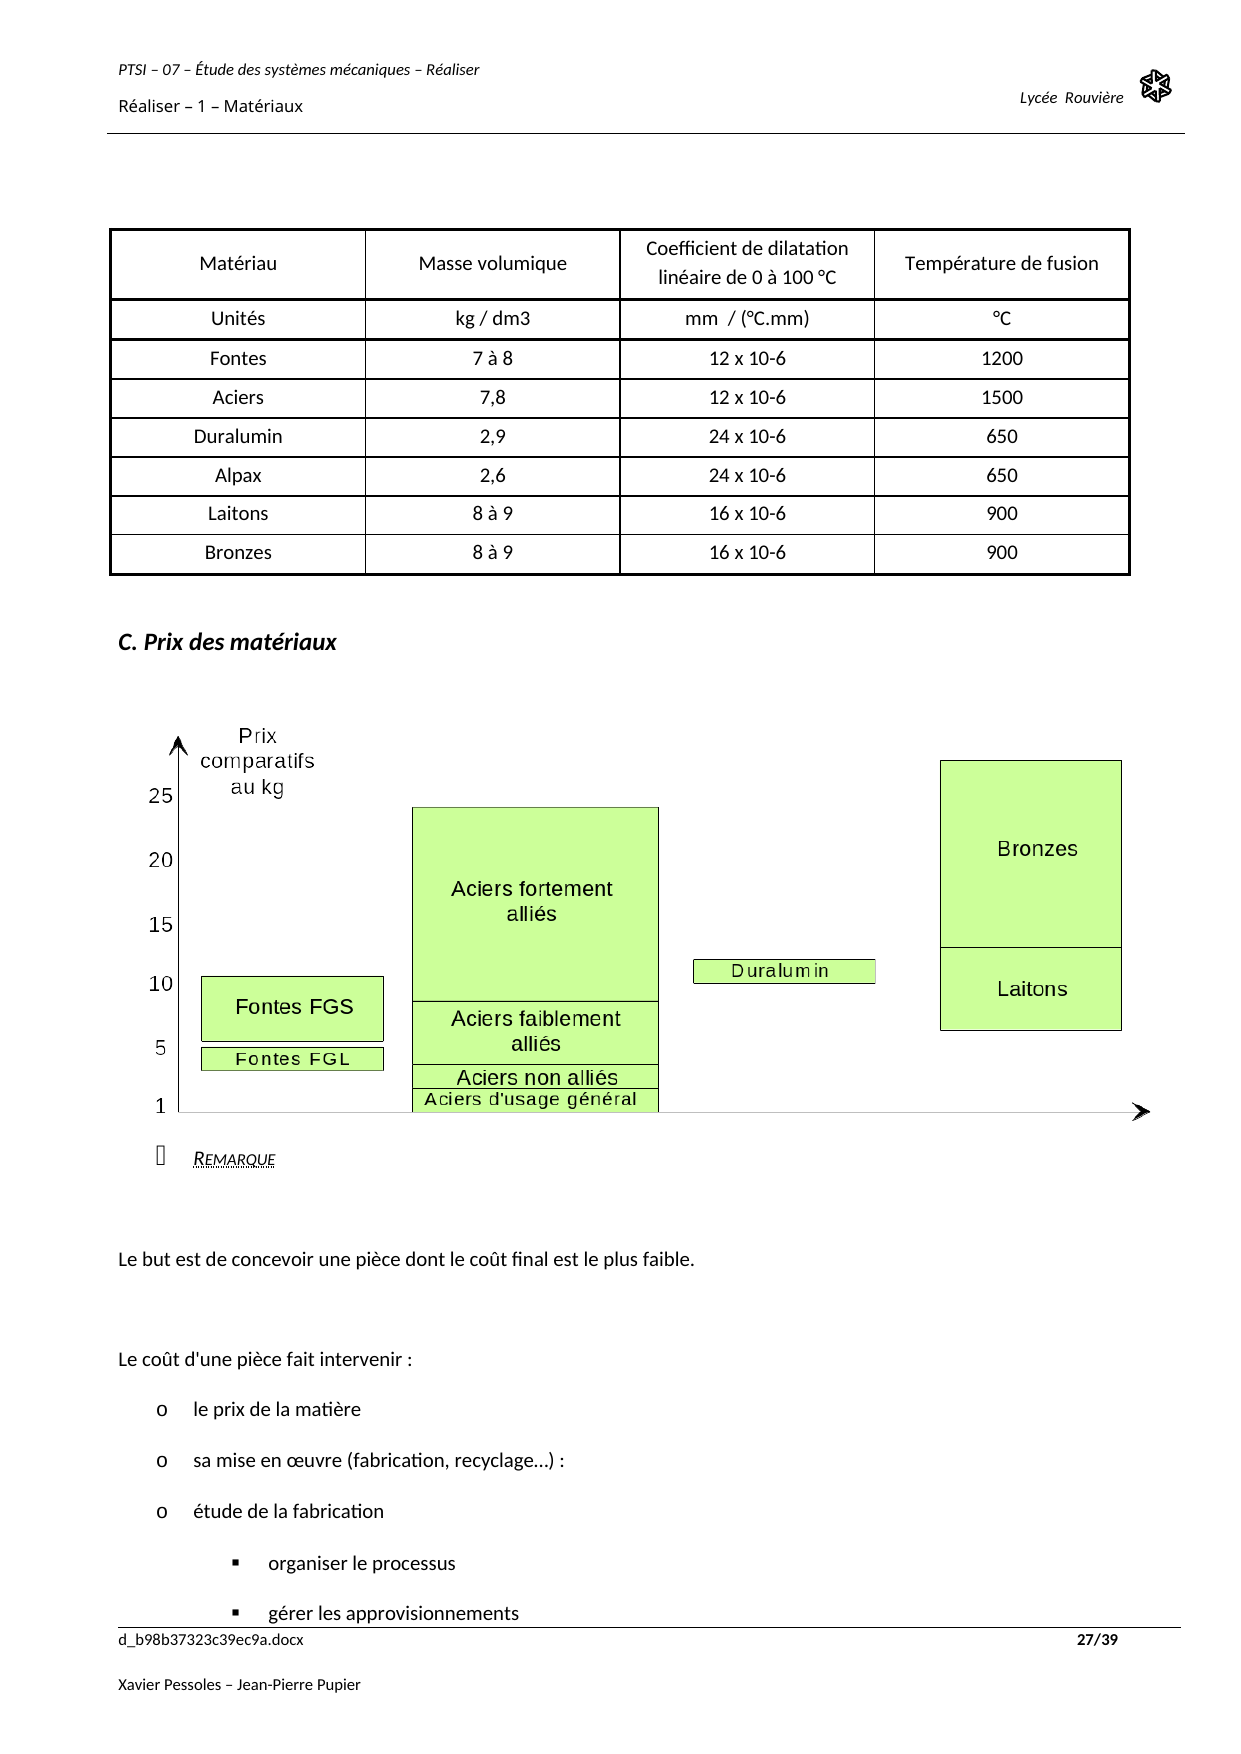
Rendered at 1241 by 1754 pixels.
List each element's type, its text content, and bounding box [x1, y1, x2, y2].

table_header Coefficient de dilatation linéaire de 0 à 100 °C [621, 231, 874, 297]
table_cell mm / (°C.mm) [621, 301, 874, 338]
table_cell 2,6 [366, 458, 619, 495]
table_cell 1500 [875, 380, 1128, 417]
table_cell 650 [875, 458, 1128, 495]
table_cell 8 à 9 [366, 497, 619, 534]
table_cell 1200 [875, 341, 1128, 378]
table_cell 900 [875, 497, 1128, 534]
table_cell 2,9 [366, 419, 619, 456]
table_cell 16 x 10-6 [621, 535, 874, 573]
table_cell 24 x 10-6 [621, 419, 874, 456]
table_cell 650 [875, 419, 1128, 456]
text Le but est de concevoir une pièce dont le coût final est le plus faible. [118, 1246, 1181, 1271]
table_cell 7,8 [366, 380, 619, 417]
subtitle Remarque [156, 1145, 1181, 1171]
table_cell 24 x 10-6 [621, 458, 874, 495]
table_cell Alpax [112, 458, 365, 495]
text Le coût d'une pièce fait intervenir : [118, 1346, 1181, 1371]
table_header Température de fusion [875, 231, 1128, 297]
table_cell kg / dm3 [366, 301, 619, 338]
table_cell 900 [875, 535, 1128, 573]
table_header Matériau [112, 231, 365, 297]
list organiser le processus [231, 1550, 1181, 1575]
table_cell 8 à 9 [366, 535, 619, 573]
list étude de la fabrication [156, 1498, 1181, 1525]
table_cell 16 x 10-6 [621, 497, 874, 534]
table_cell °C [875, 301, 1128, 338]
table_header Masse volumique [366, 231, 619, 297]
table_cell Duralumin [112, 419, 365, 456]
table_cell Laitons [112, 497, 365, 534]
list sa mise en œuvre (fabrication, recyclage…) : [156, 1447, 1181, 1474]
table_cell Fontes [112, 341, 365, 378]
table_cell Unités [112, 301, 365, 338]
table_cell 12 x 10-6 [621, 380, 874, 417]
table_cell Bronzes [112, 535, 365, 573]
table_cell 12 x 10-6 [621, 341, 874, 378]
list gérer les approvisionnements [231, 1600, 1181, 1625]
table_cell Aciers [112, 380, 365, 417]
table_cell 7 à 8 [366, 341, 619, 378]
list le prix de la matière [156, 1396, 1181, 1422]
subtitle Prix des matériaux [118, 626, 1181, 656]
